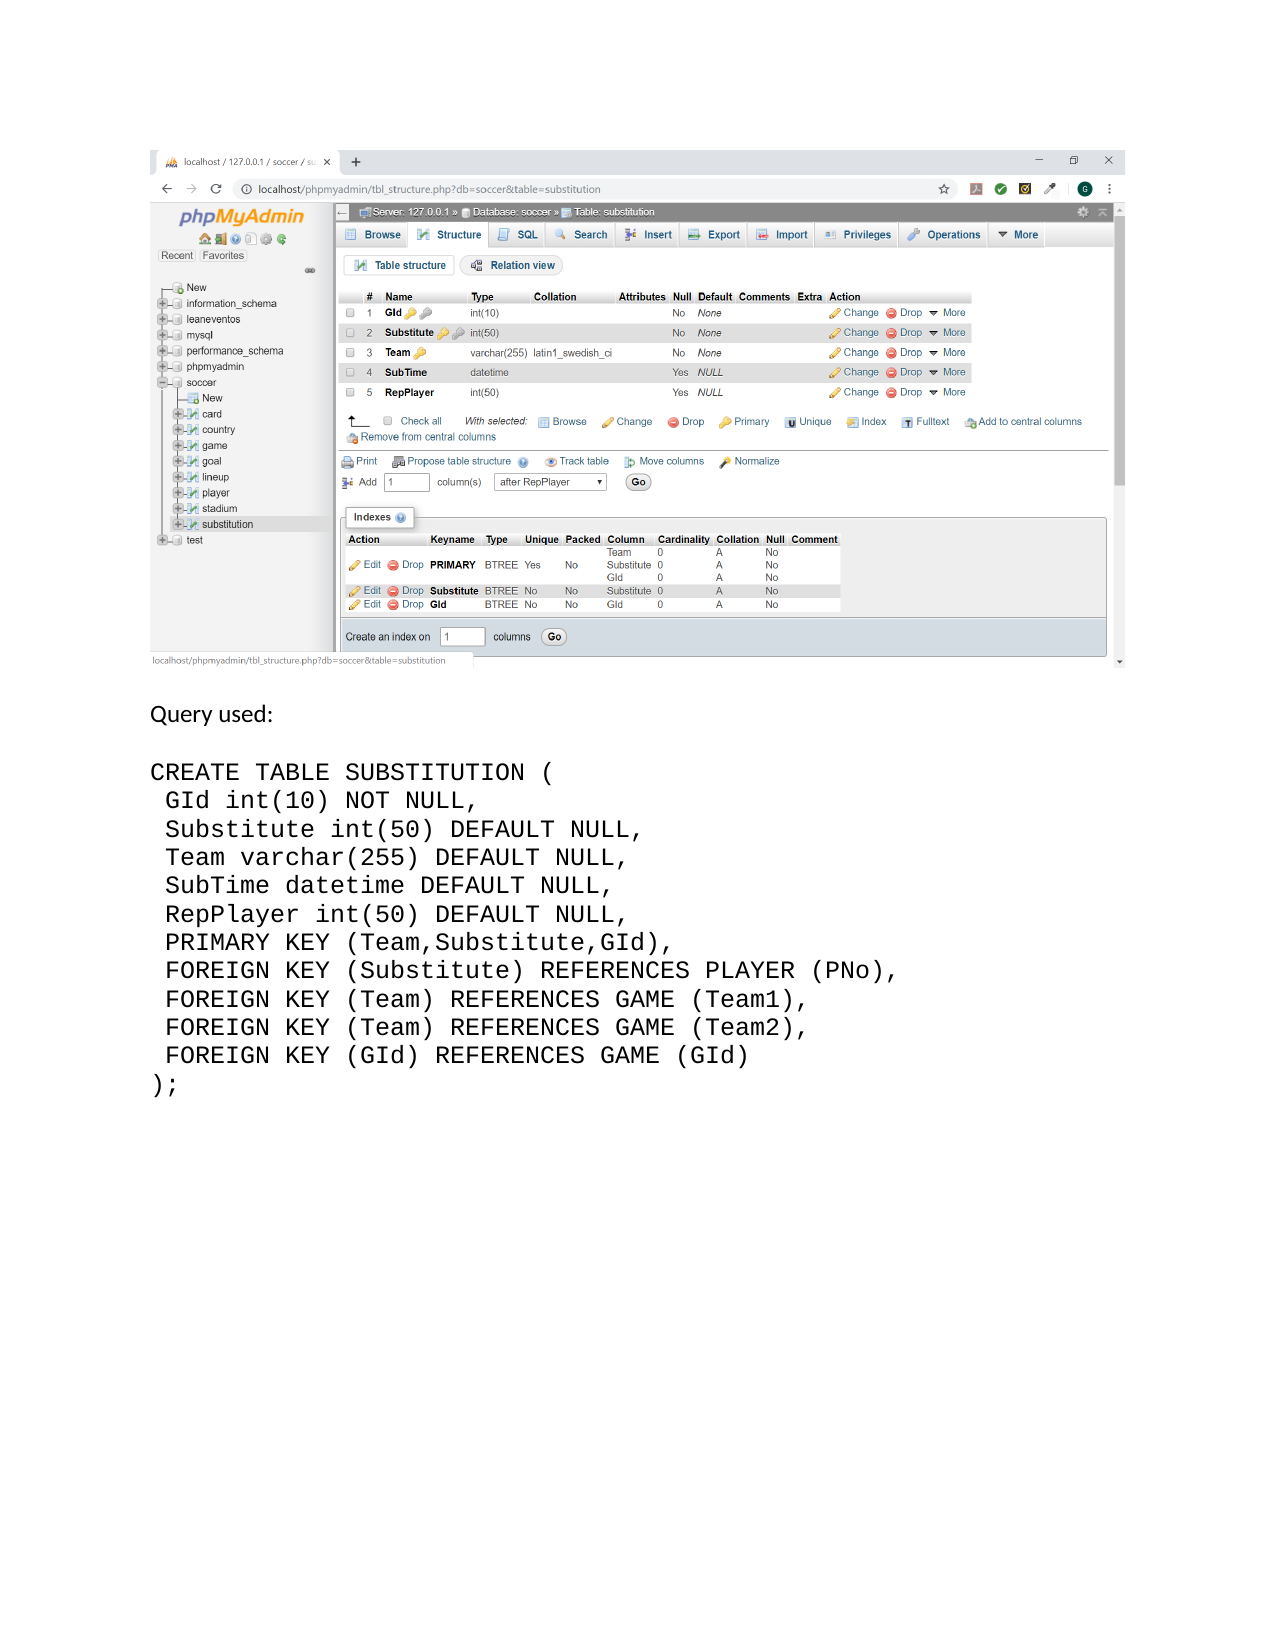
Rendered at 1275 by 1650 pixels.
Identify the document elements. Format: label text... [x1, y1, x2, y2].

text FOREIGN KEY (Team) REFERENCES GAME (Team1), [150, 986, 1125, 1014]
text RepPlayer int(50) DEFAULT NULL, [150, 901, 1125, 929]
text SubTime datetime DEFAULT NULL, [150, 873, 1125, 901]
text PRIMARY KEY (Team,Substitute,GId), [150, 929, 1125, 958]
text CREATE TABLE SUBSTITUTION ( [150, 759, 1125, 788]
text FOREIGN KEY (Team) REFERENCES GAME (Team2), [150, 1014, 1125, 1043]
text FOREIGN KEY (GId) REFERENCES GAME (GId) [150, 1043, 1125, 1071]
text Team varchar(255) DEFAULT NULL, [150, 844, 1125, 873]
text Query used: [150, 698, 1125, 729]
picture [150, 150, 1125, 668]
text Substitute int(50) DEFAULT NULL, [150, 816, 1125, 844]
text FOREIGN KEY (Substitute) REFERENCES PLAYER (PNo), [150, 958, 1125, 986]
text GId int(10) NOT NULL, [150, 788, 1125, 816]
text ); [150, 1071, 1125, 1099]
